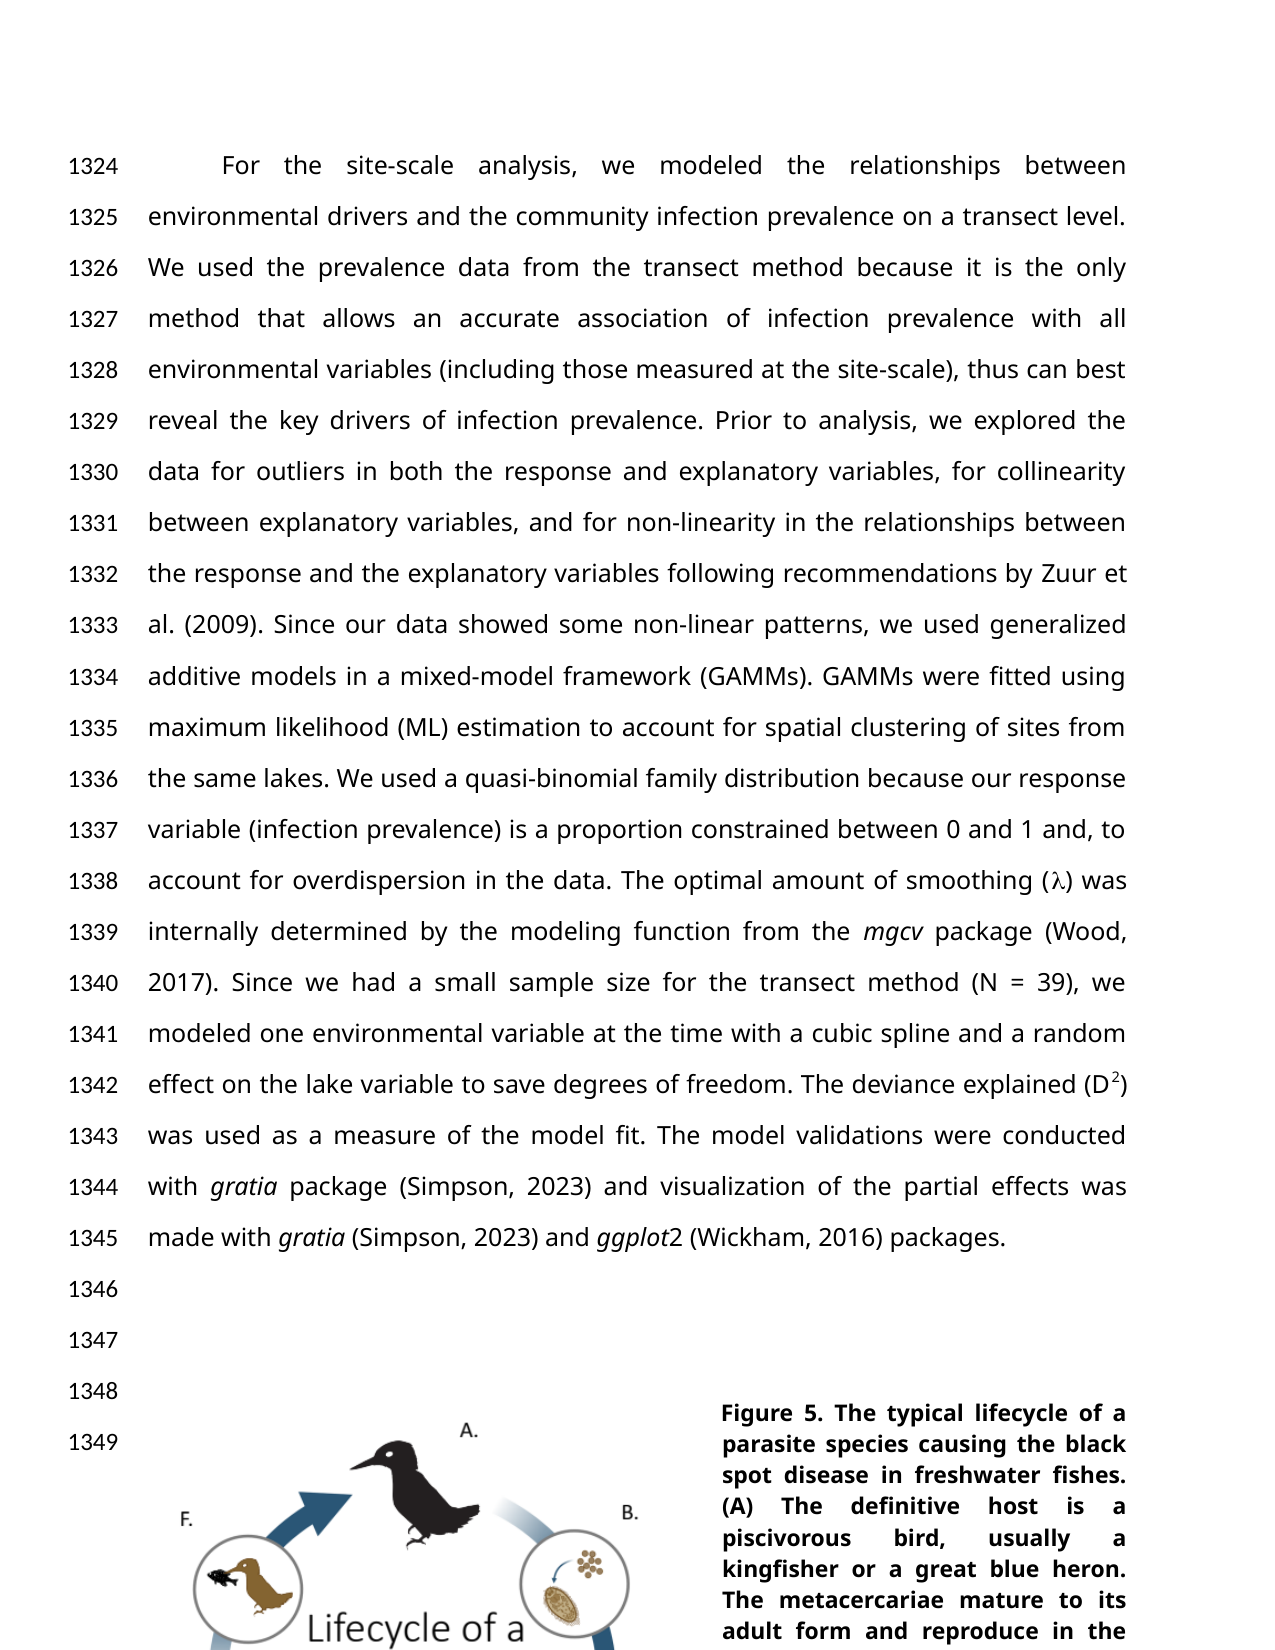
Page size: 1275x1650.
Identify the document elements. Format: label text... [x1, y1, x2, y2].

text For the site-scale analysis, we modeled the relationships between environmental drivers and the community infection prevalence on a transect level. We used the prevalence data from the transect method because it is the only method that allows an accurate association of infection prevalence with all environmental variables (including those measured at the site-scale), thus can best reveal the key drivers of infection prevalence. Prior to analysis, we explored the data for outliers in both the response and explanatory variables, for collinearity between explanatory variables, and for non-linearity in the relationships between the response and the explanatory variables following recommendations by Zuur et al. (2009). Since our data showed some non-linear patterns, we used generalized additive models in a mixed-model framework (GAMMs). GAMMs were fitted using maximum likelihood (ML) estimation to account for spatial clustering of sites from the same lakes. We used a quasi-binomial family distribution because our response variable (infection prevalence) is a proportion constrained between 0 and 1 and, to account for overdispersion in the data. The optimal amount of smoothing () was internally determined by the modeling function from the mgcv package (Wood, 2017). Since we had a small sample size for the transect method (N = 39), we modeled one environmental variable at the time with a cubic spline and a random effect on the lake variable to save degrees of freedom. The deviance explained (D2) was used as a measure of the model fit. The model validations were conducted with gratia package (Simpson, 2023) and visualization of the partial effects was made with gratia (Simpson, 2023) and ggplot2 (Wickham, 2016) packages. [148, 148, 1127, 1254]
